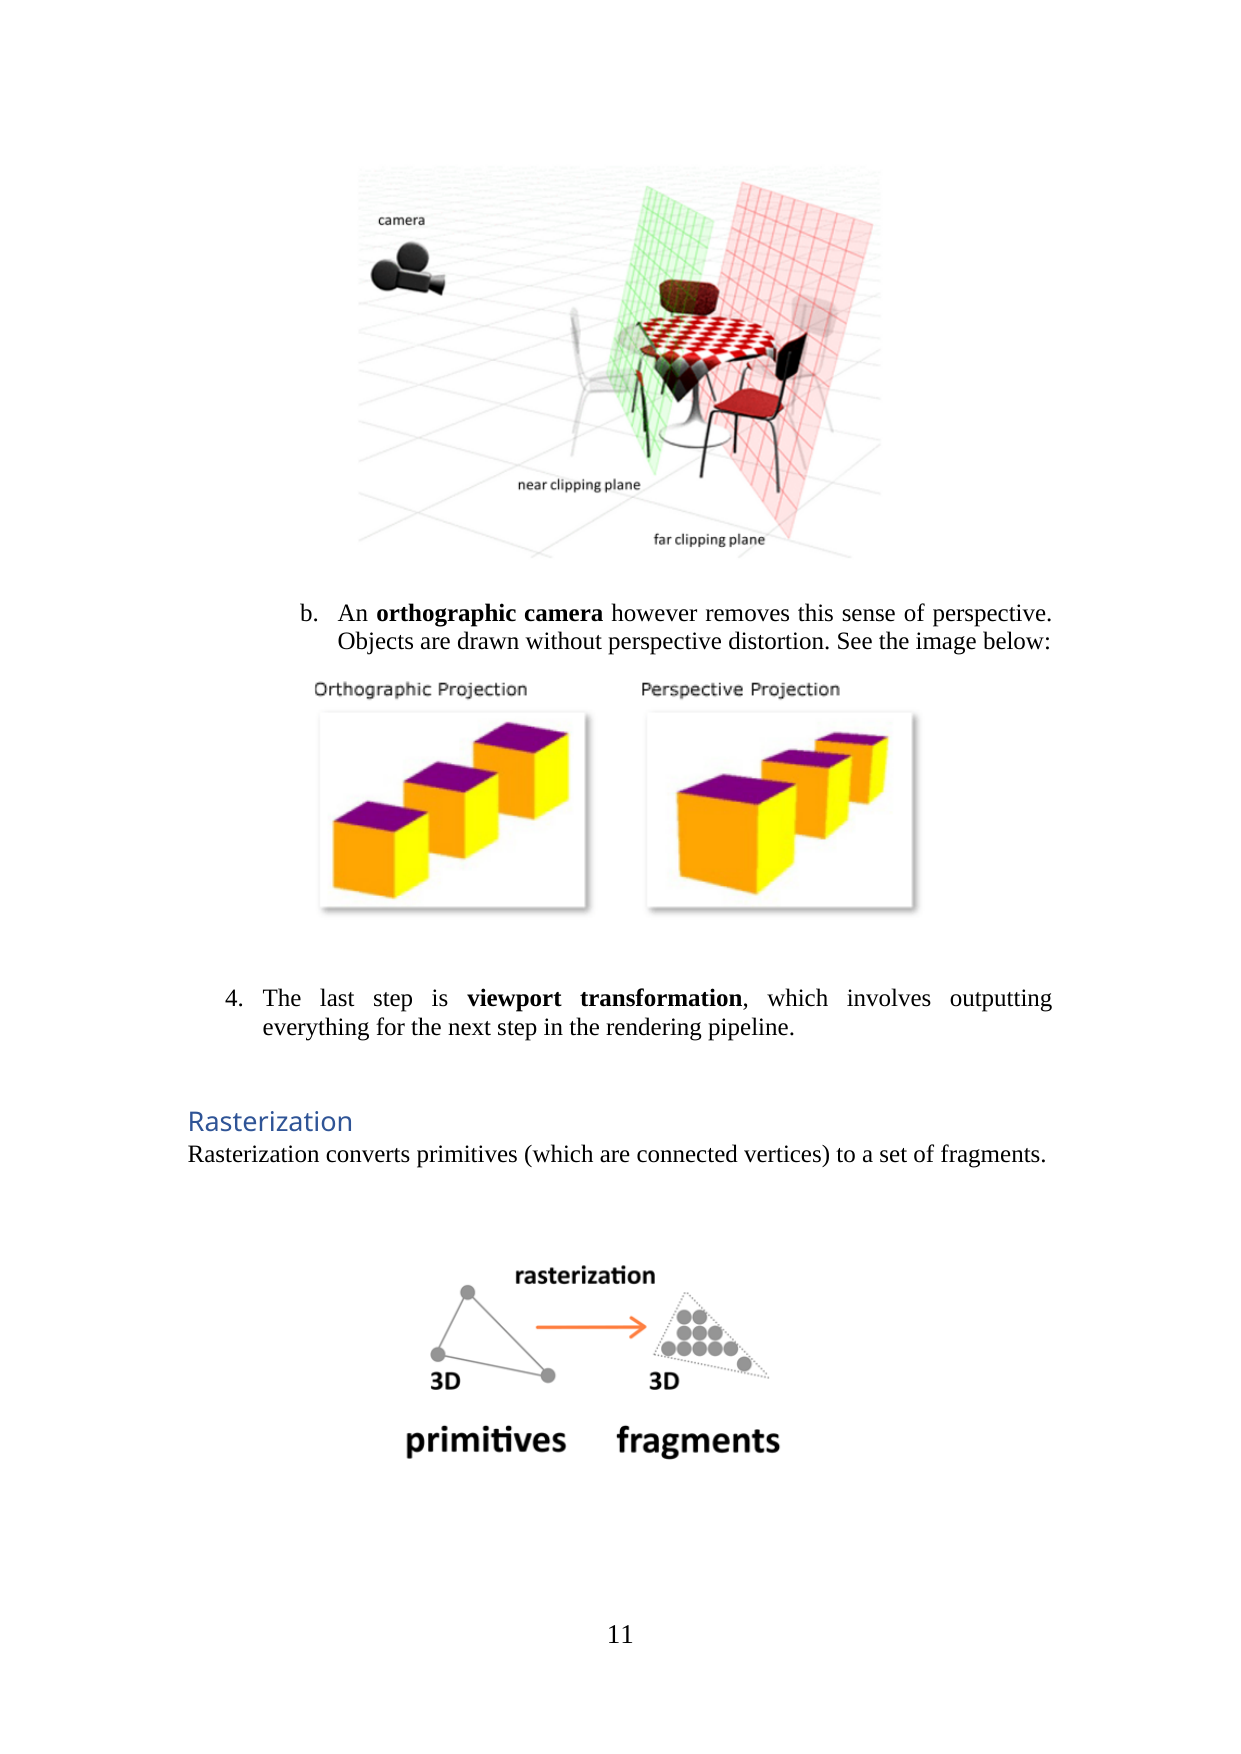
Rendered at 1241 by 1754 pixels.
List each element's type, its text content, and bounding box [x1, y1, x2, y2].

picture [312, 1184, 928, 1532]
picture [314, 680, 926, 921]
subtitle Rasterization [187, 1102, 1053, 1139]
picture [354, 150, 886, 573]
list An orthographic camera however removes this sense of perspective. Objects are drawn without perspective distortion. See the image below: [300, 598, 1053, 655]
text Rasterization converts primitives (which are connected vertices) to a set of fragments. [187, 1139, 1053, 1168]
list The last step is viewport transformation, which involves outputting everything for the next step in the rendering pipeline. [225, 983, 1053, 1040]
